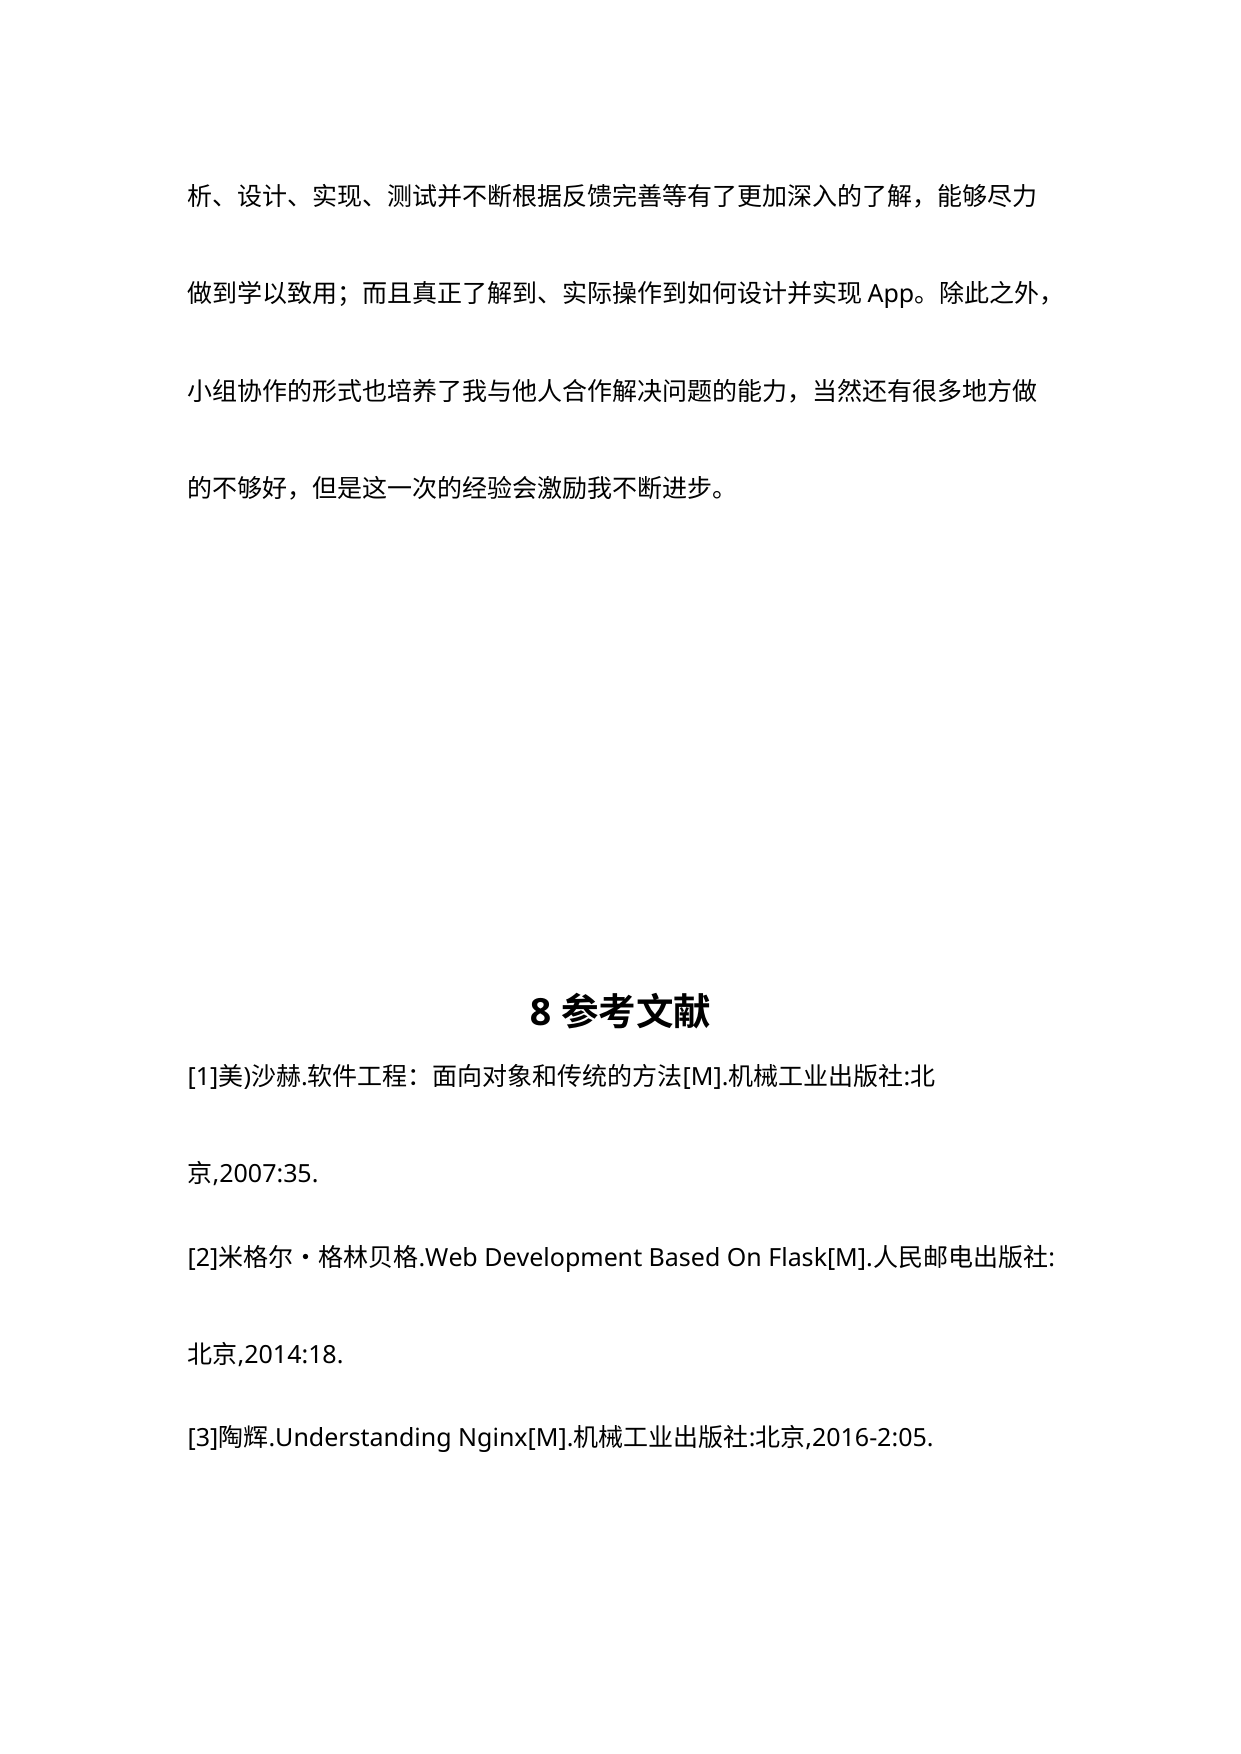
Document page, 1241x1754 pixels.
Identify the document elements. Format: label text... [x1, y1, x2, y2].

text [187, 162, 1053, 519]
text [1]美)沙赫.软件工程：面向对象和传统的方法[M].机械工业出版社:北京,2007:35. [187, 1042, 1053, 1204]
text 8 参考文献 [187, 977, 1053, 1042]
text [2]米格尔•格林贝格.Web Development Based On Flask[M].人民邮电出版社:北京,2014:18. [187, 1223, 1053, 1385]
text [3]陶辉.Understanding Nginx[M].机械工业出版社:北京,2016-2:05. [187, 1403, 1053, 1468]
